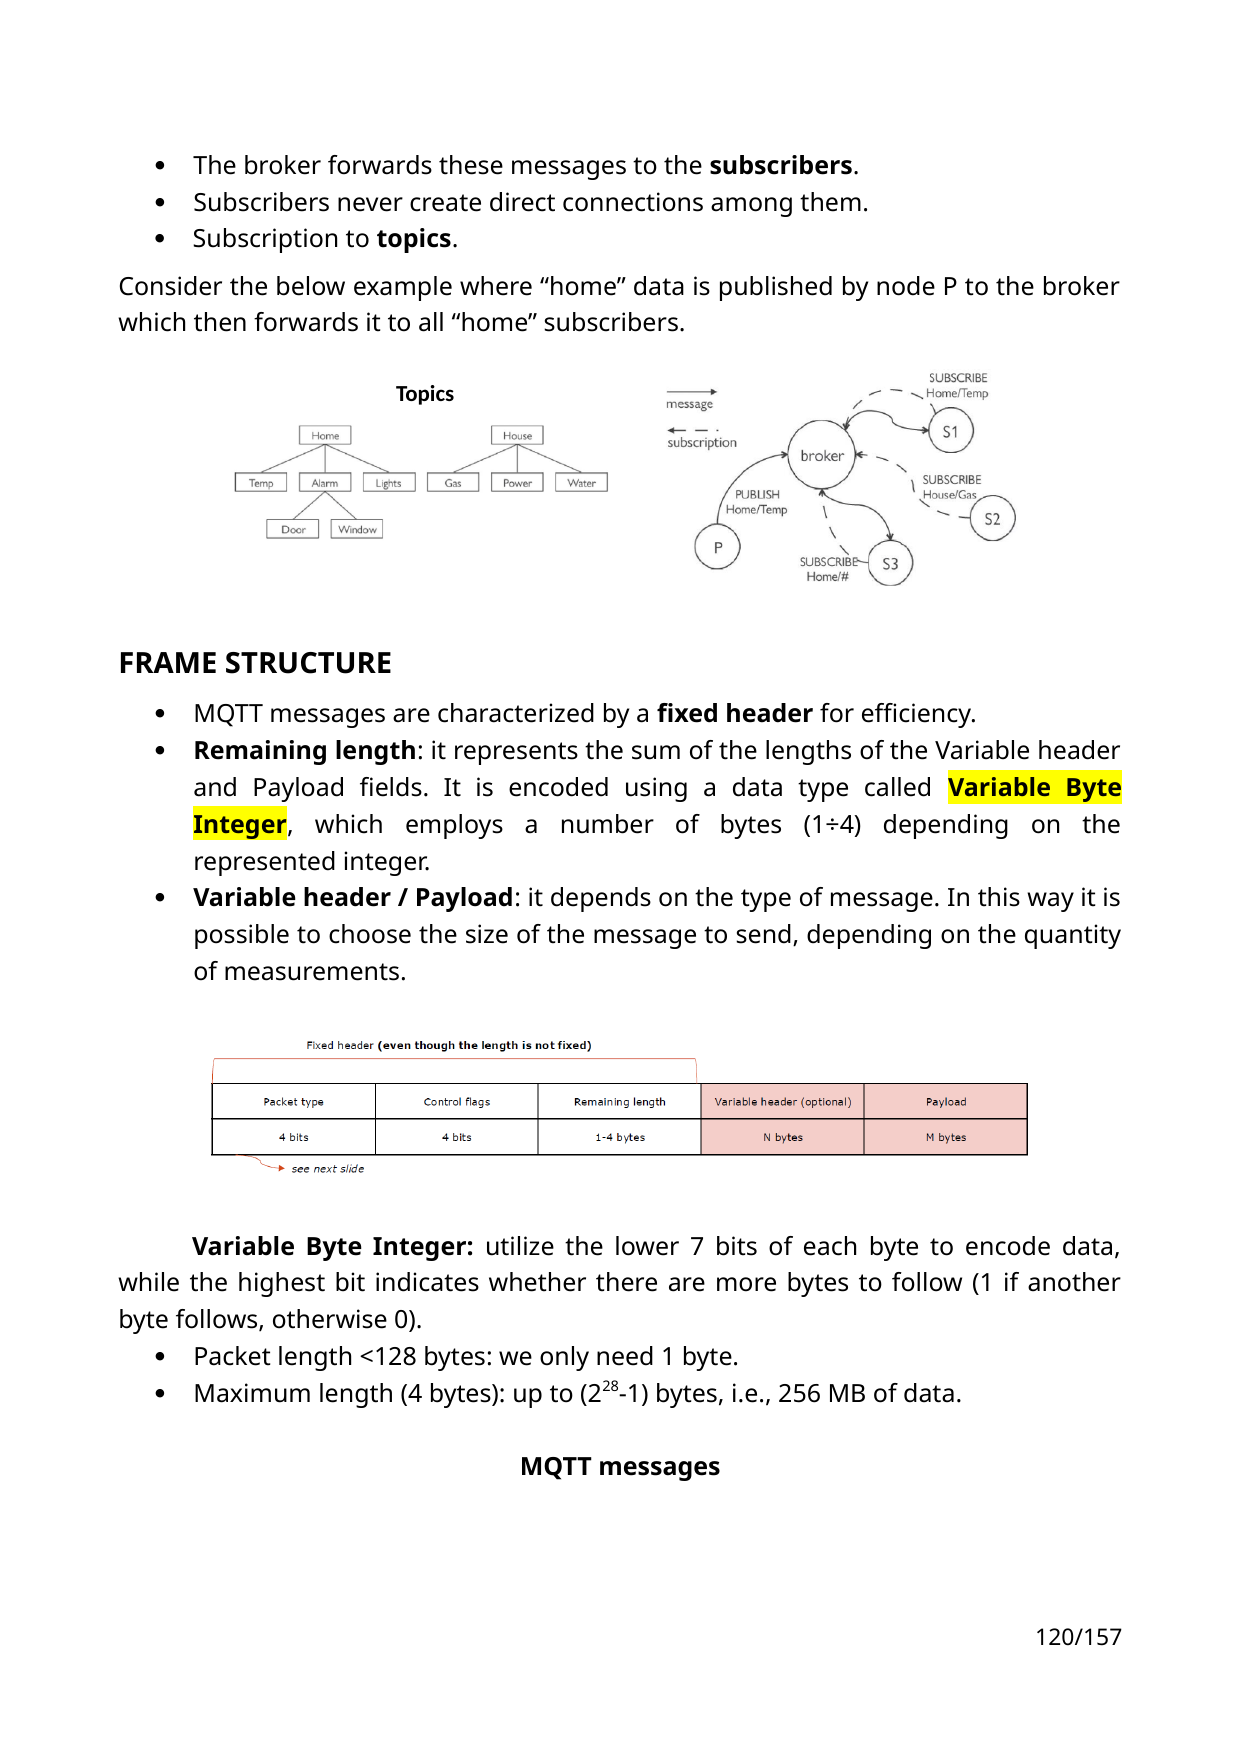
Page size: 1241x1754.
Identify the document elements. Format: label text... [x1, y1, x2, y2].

list Variable Byte Integer: utilize the lower 7 bits of each byte to encode data, while the highest bit indicates whether there are more bytes to follow (1 if another byte follows, otherwise 0). [118, 1228, 1122, 1336]
text FRAME STRUCTURE [118, 643, 1122, 682]
text MQTT messages [118, 1449, 1122, 1483]
list Subscribers never create direct connections among them. [156, 184, 1122, 218]
list The broker forwards these messages to the subscribers. [156, 148, 1122, 182]
picture [200, 1027, 1040, 1190]
list MQTT messages are characterized by a fixed header for efficiency. [156, 696, 1122, 730]
text Consider the below example where “home” data is published by node P to the broker which then forwards it to all “home” subscribers. [118, 268, 1122, 339]
list Packet length <128 bytes: we only need 1 byte. [156, 1338, 1122, 1373]
list Remaining length: it represents the sum of the lengths of the Variable header and Payload fields. It is encoded using a data type called Variable Byte Integer, which employs a number of bytes (1÷4) depending on the represented integer. [156, 733, 1122, 877]
picture [212, 341, 1028, 604]
list Variable header / Payload: it depends on the type of message. In this way it is possible to choose the size of the message to send, depending on the quantity of measurements. [156, 880, 1122, 987]
list Maximum length (4 bytes): up to (228-1) bytes, i.e., 256 MB of data. [156, 1375, 1122, 1409]
list Subscription to topics. [155, 221, 1122, 255]
